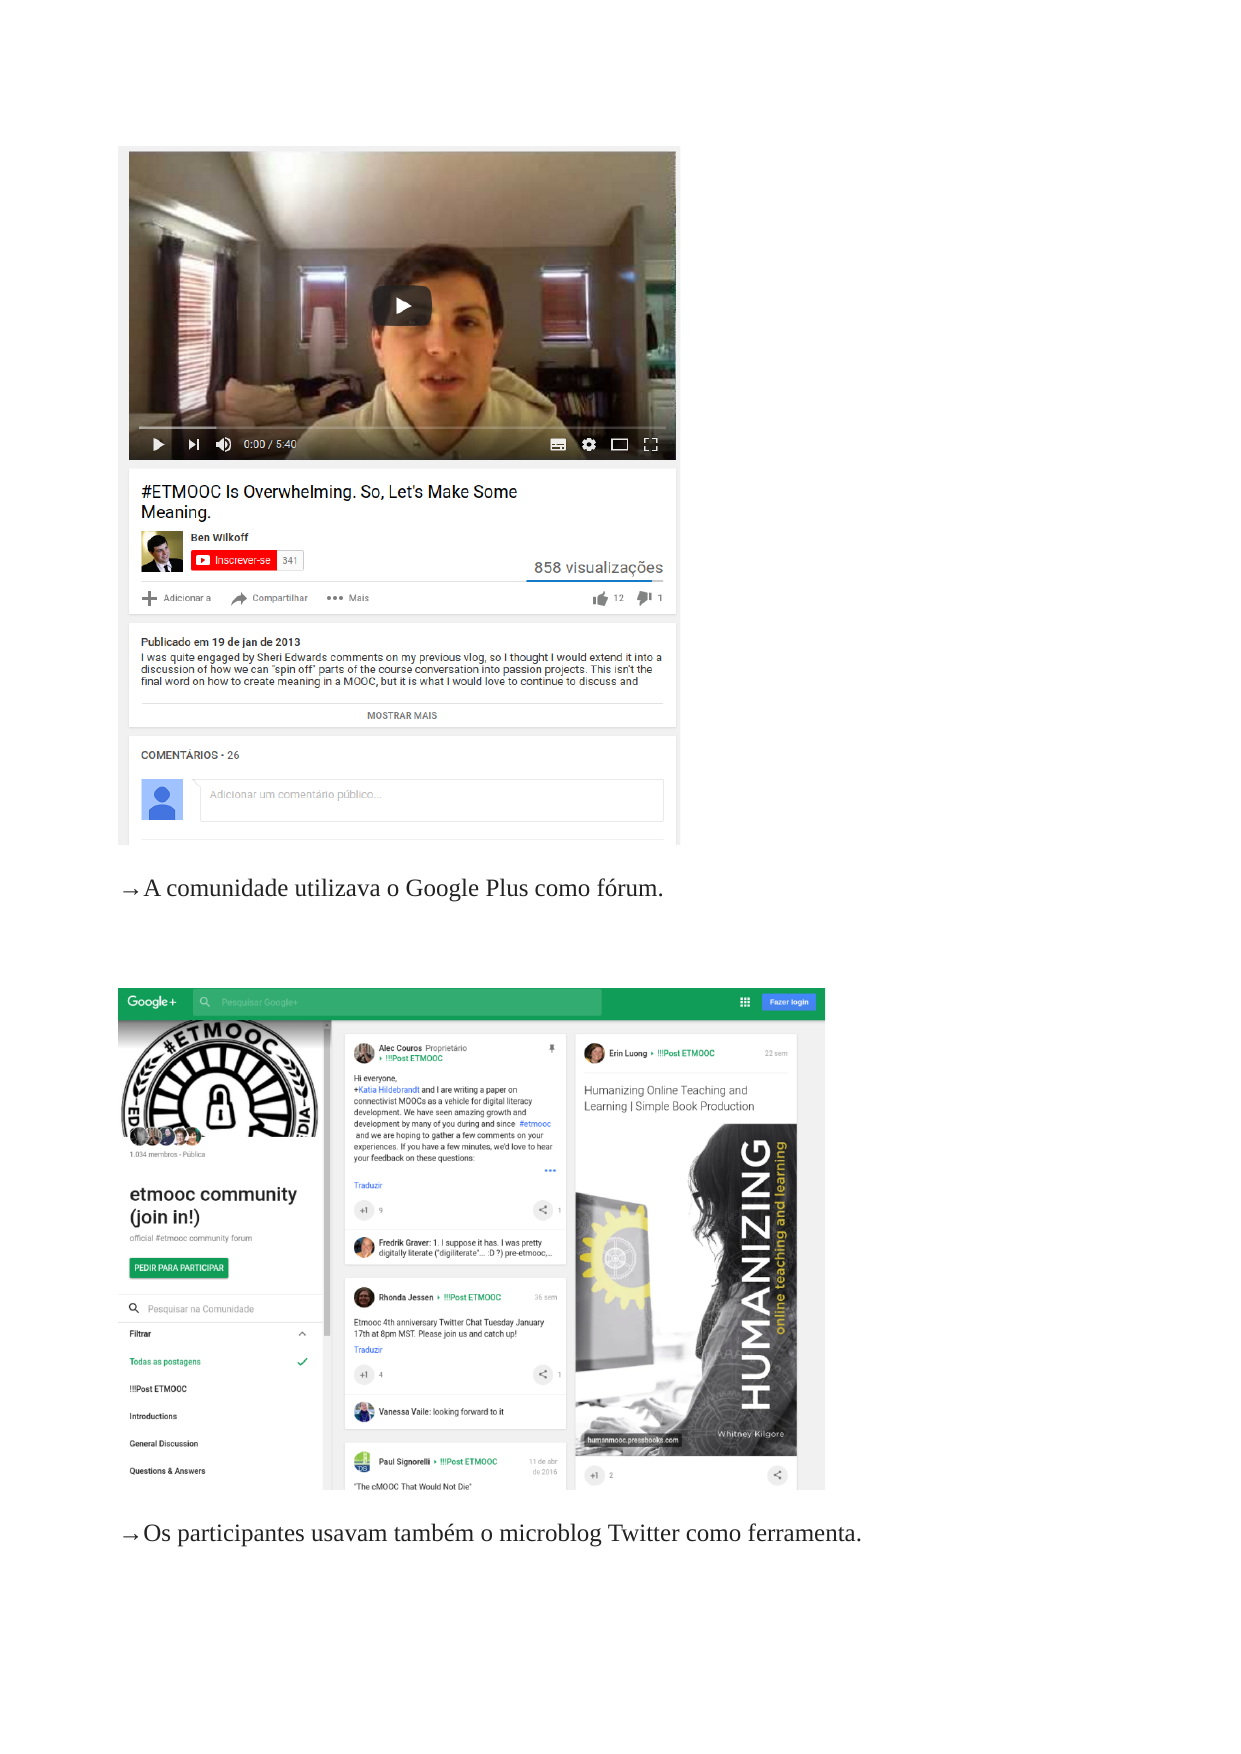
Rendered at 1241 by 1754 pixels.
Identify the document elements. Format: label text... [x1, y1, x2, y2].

text →A comunidade utilizava o Google Plus como fórum. [118, 873, 1122, 902]
text →Os participantes usavam também o microblog Twitter como ferramenta. [118, 1518, 1122, 1547]
picture [118, 988, 826, 1490]
picture [118, 146, 681, 845]
